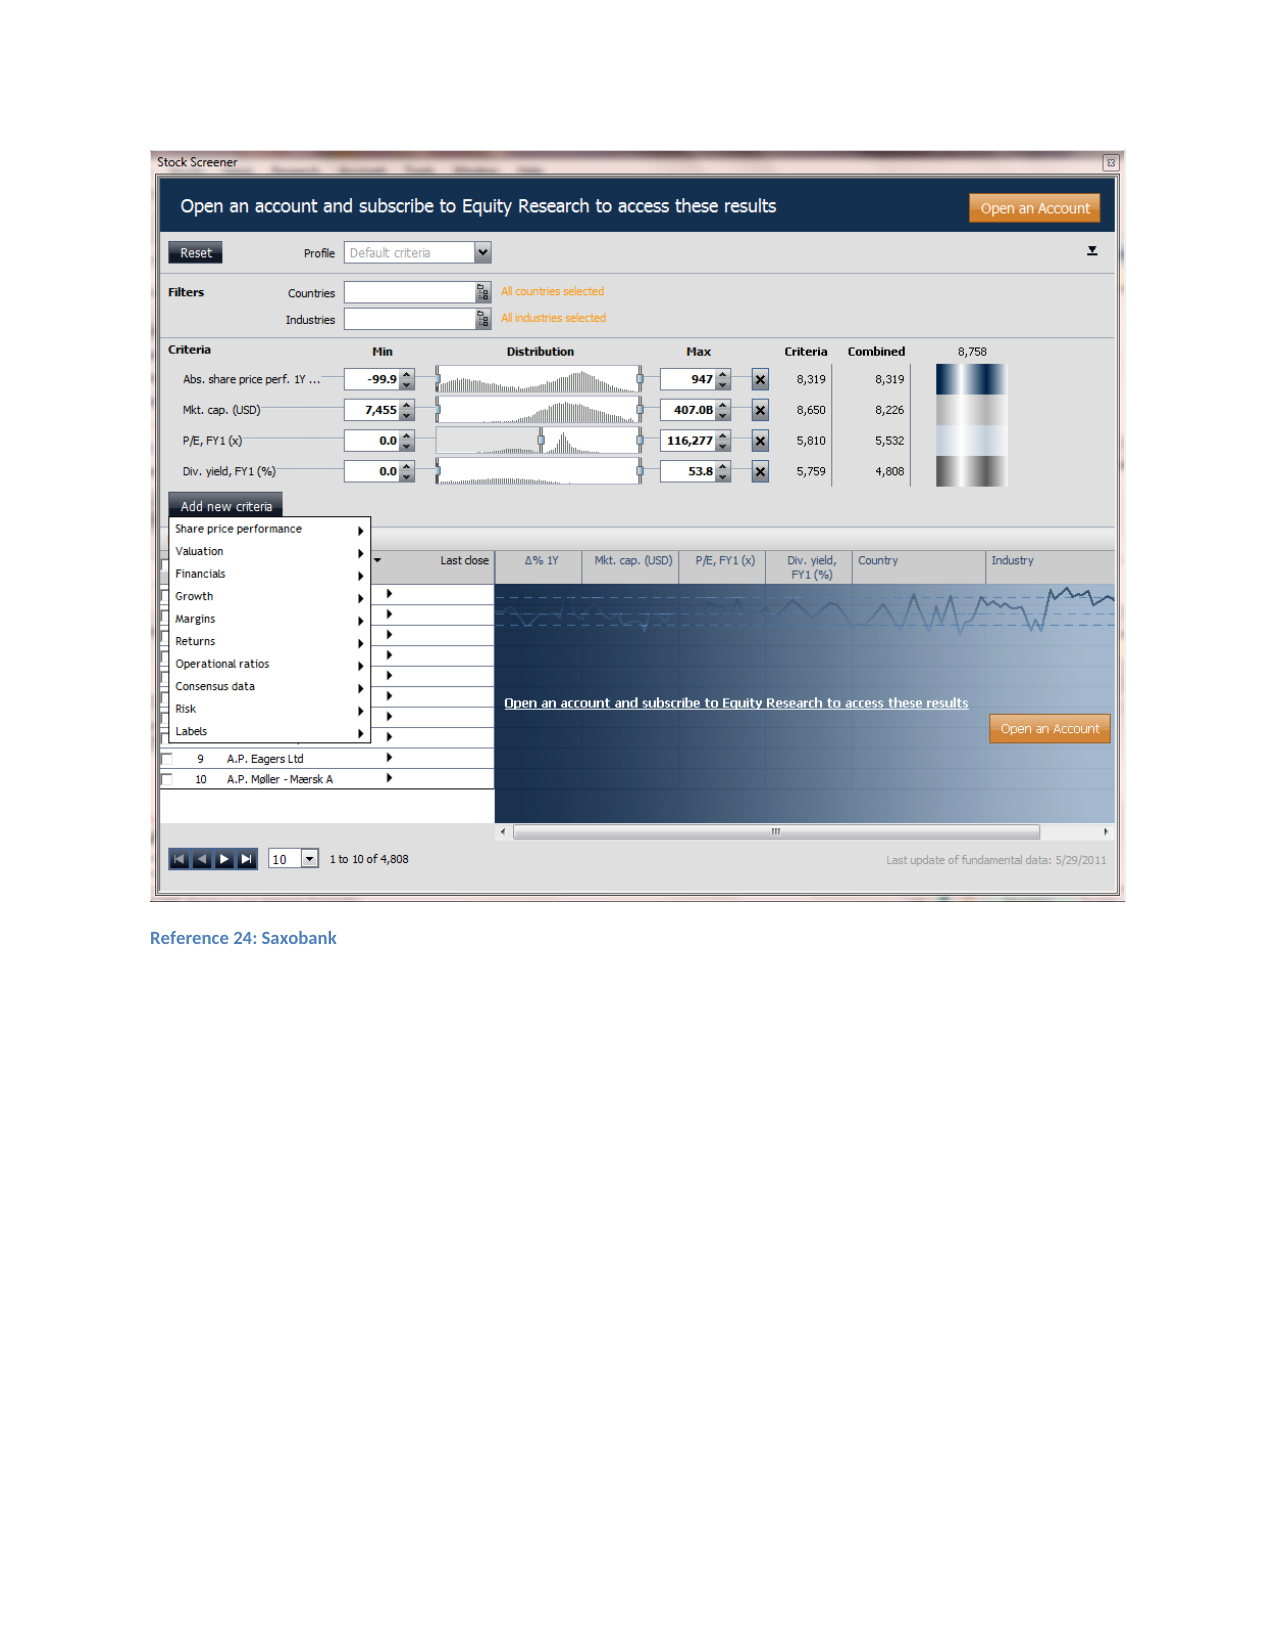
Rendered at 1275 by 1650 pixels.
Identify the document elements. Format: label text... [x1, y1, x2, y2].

picture [150, 150, 1125, 902]
